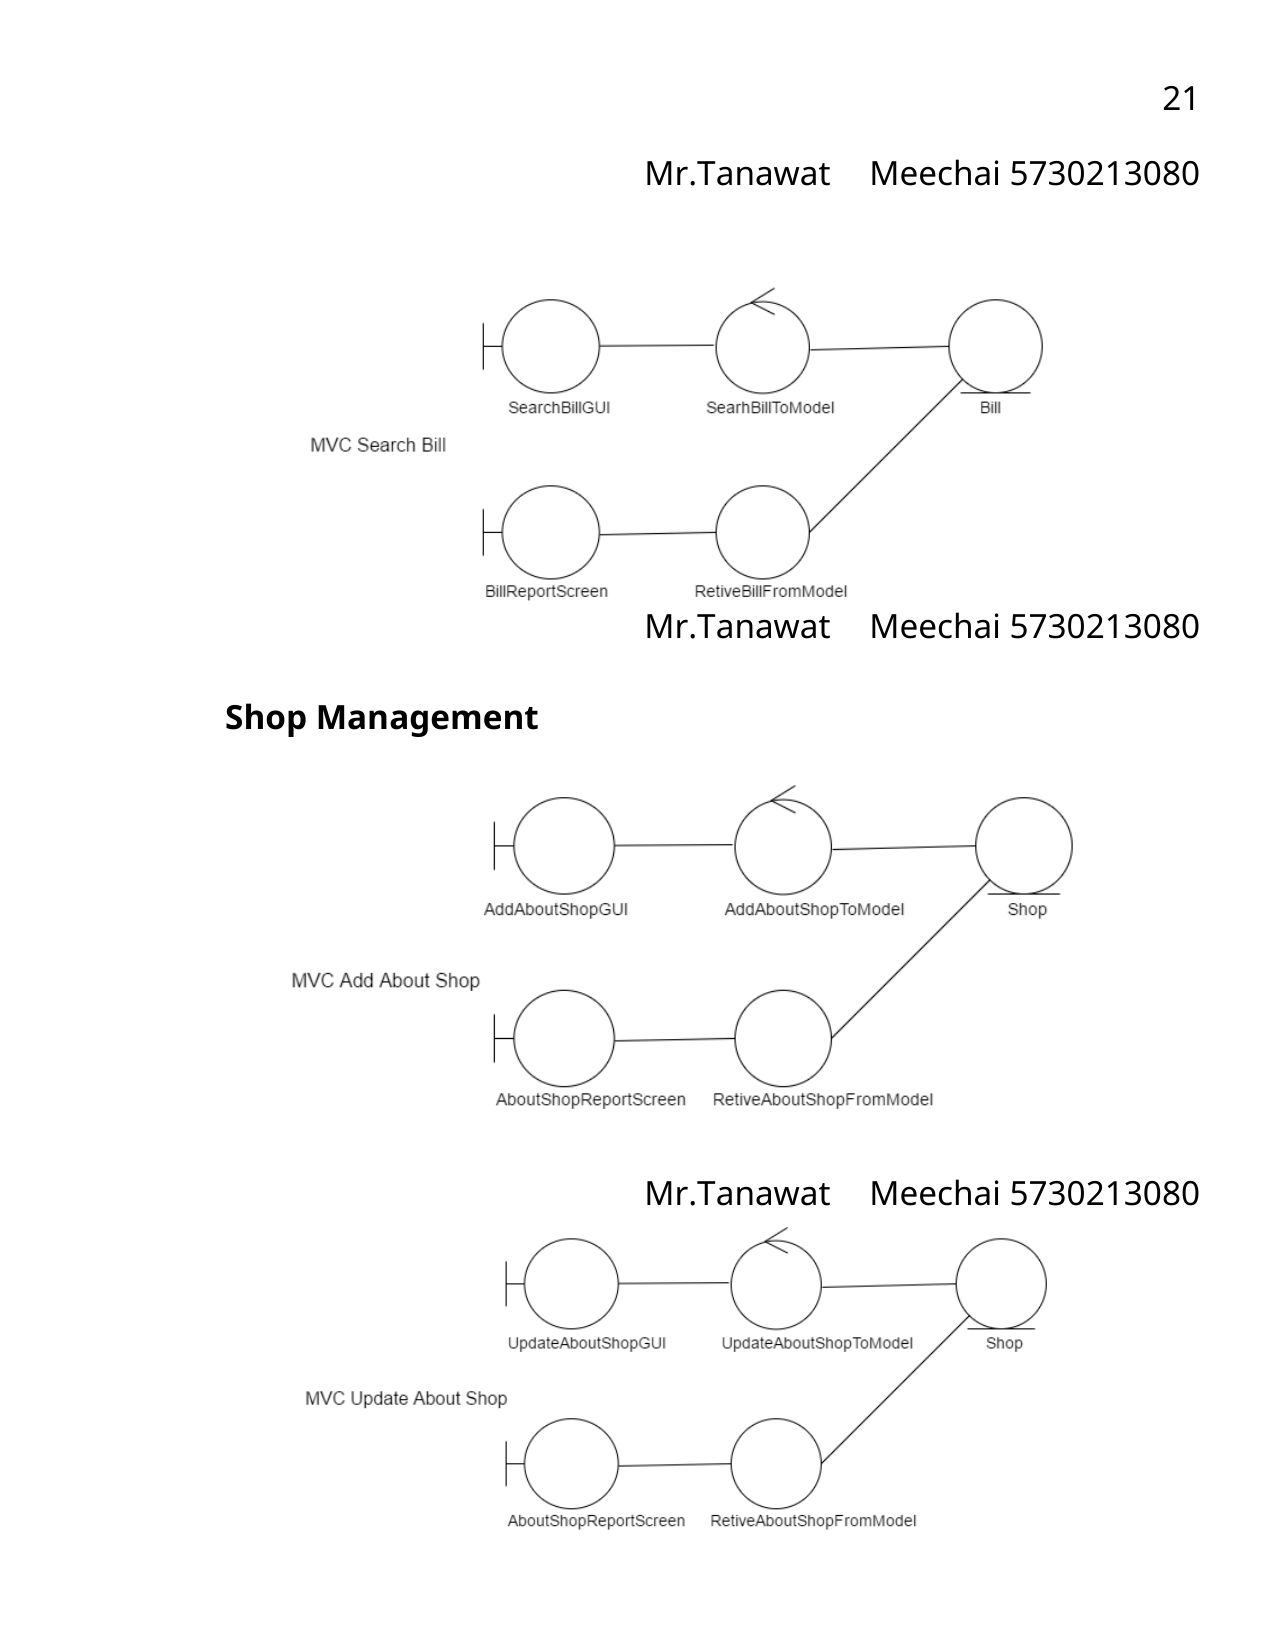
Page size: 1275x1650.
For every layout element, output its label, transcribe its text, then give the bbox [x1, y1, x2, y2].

text Mr.Tanawat Meechai 5730213080 [525, 150, 1200, 195]
text Mr.Tanawat Meechai 5730213080 [525, 603, 1200, 649]
text Shop Management [150, 694, 1200, 739]
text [150, 1169, 1200, 1215]
